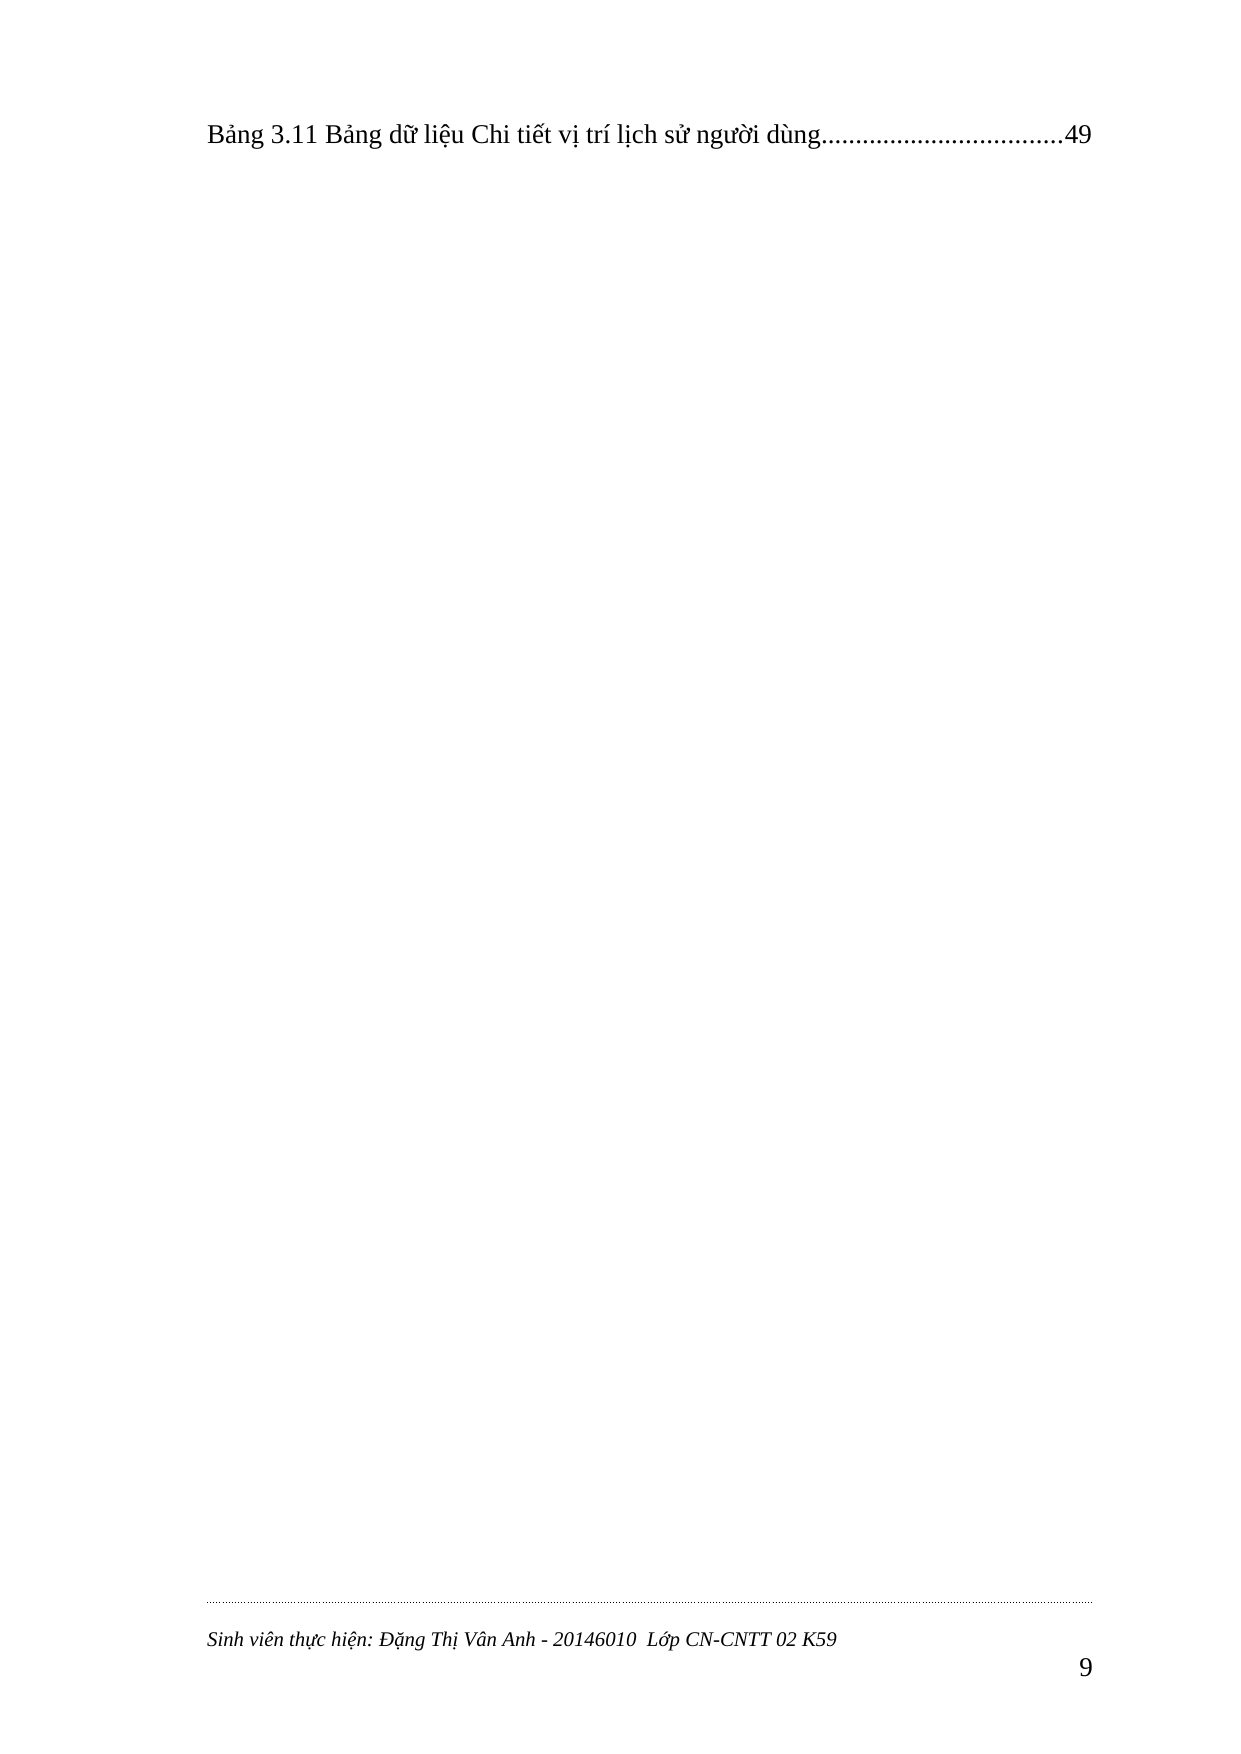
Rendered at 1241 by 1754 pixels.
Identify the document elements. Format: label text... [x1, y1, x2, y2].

text Bảng 3.11 Bảng dữ liệu Chi tiết vị trí lịch sử người dùng 49 [207, 118, 1092, 149]
